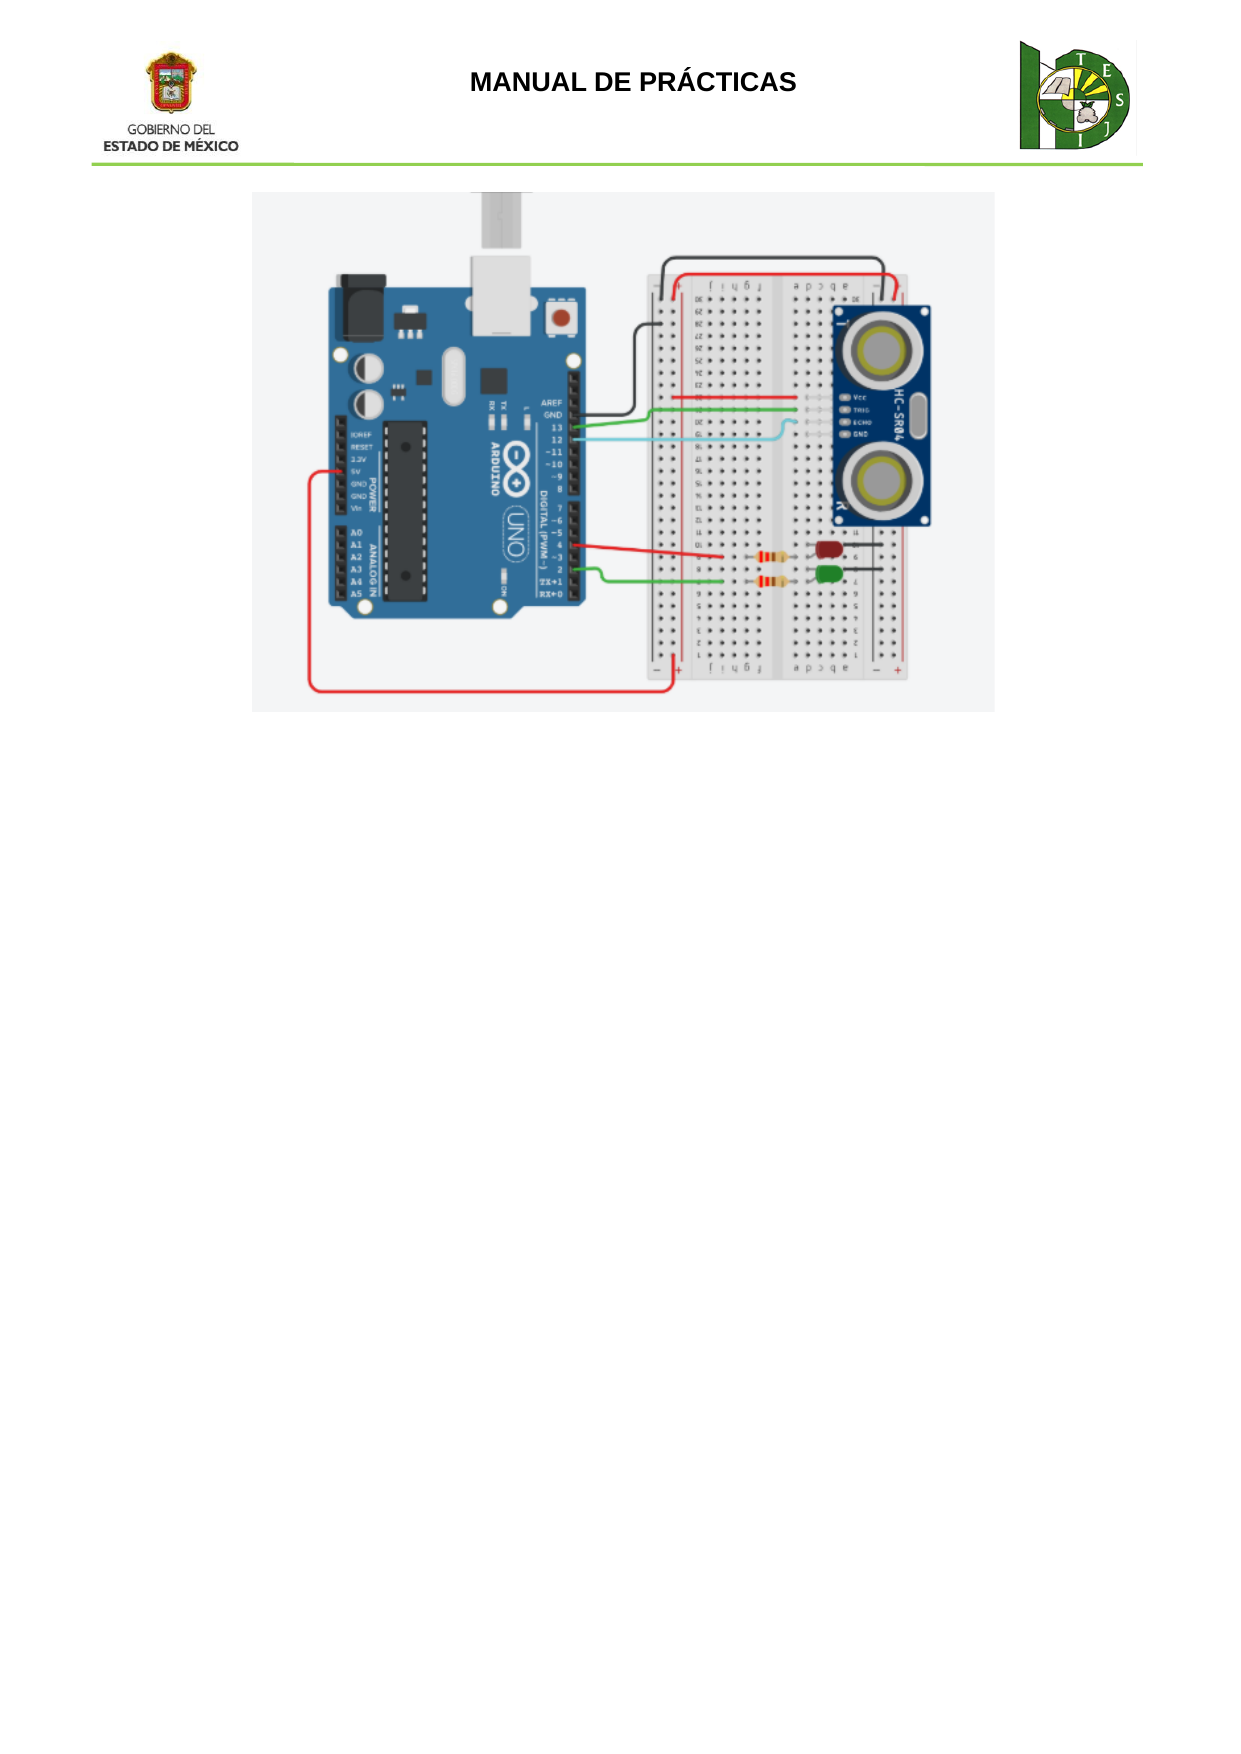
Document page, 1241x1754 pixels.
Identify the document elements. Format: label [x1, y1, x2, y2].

picture [1018, 40, 1137, 156]
picture [252, 192, 995, 712]
picture [96, 41, 241, 160]
